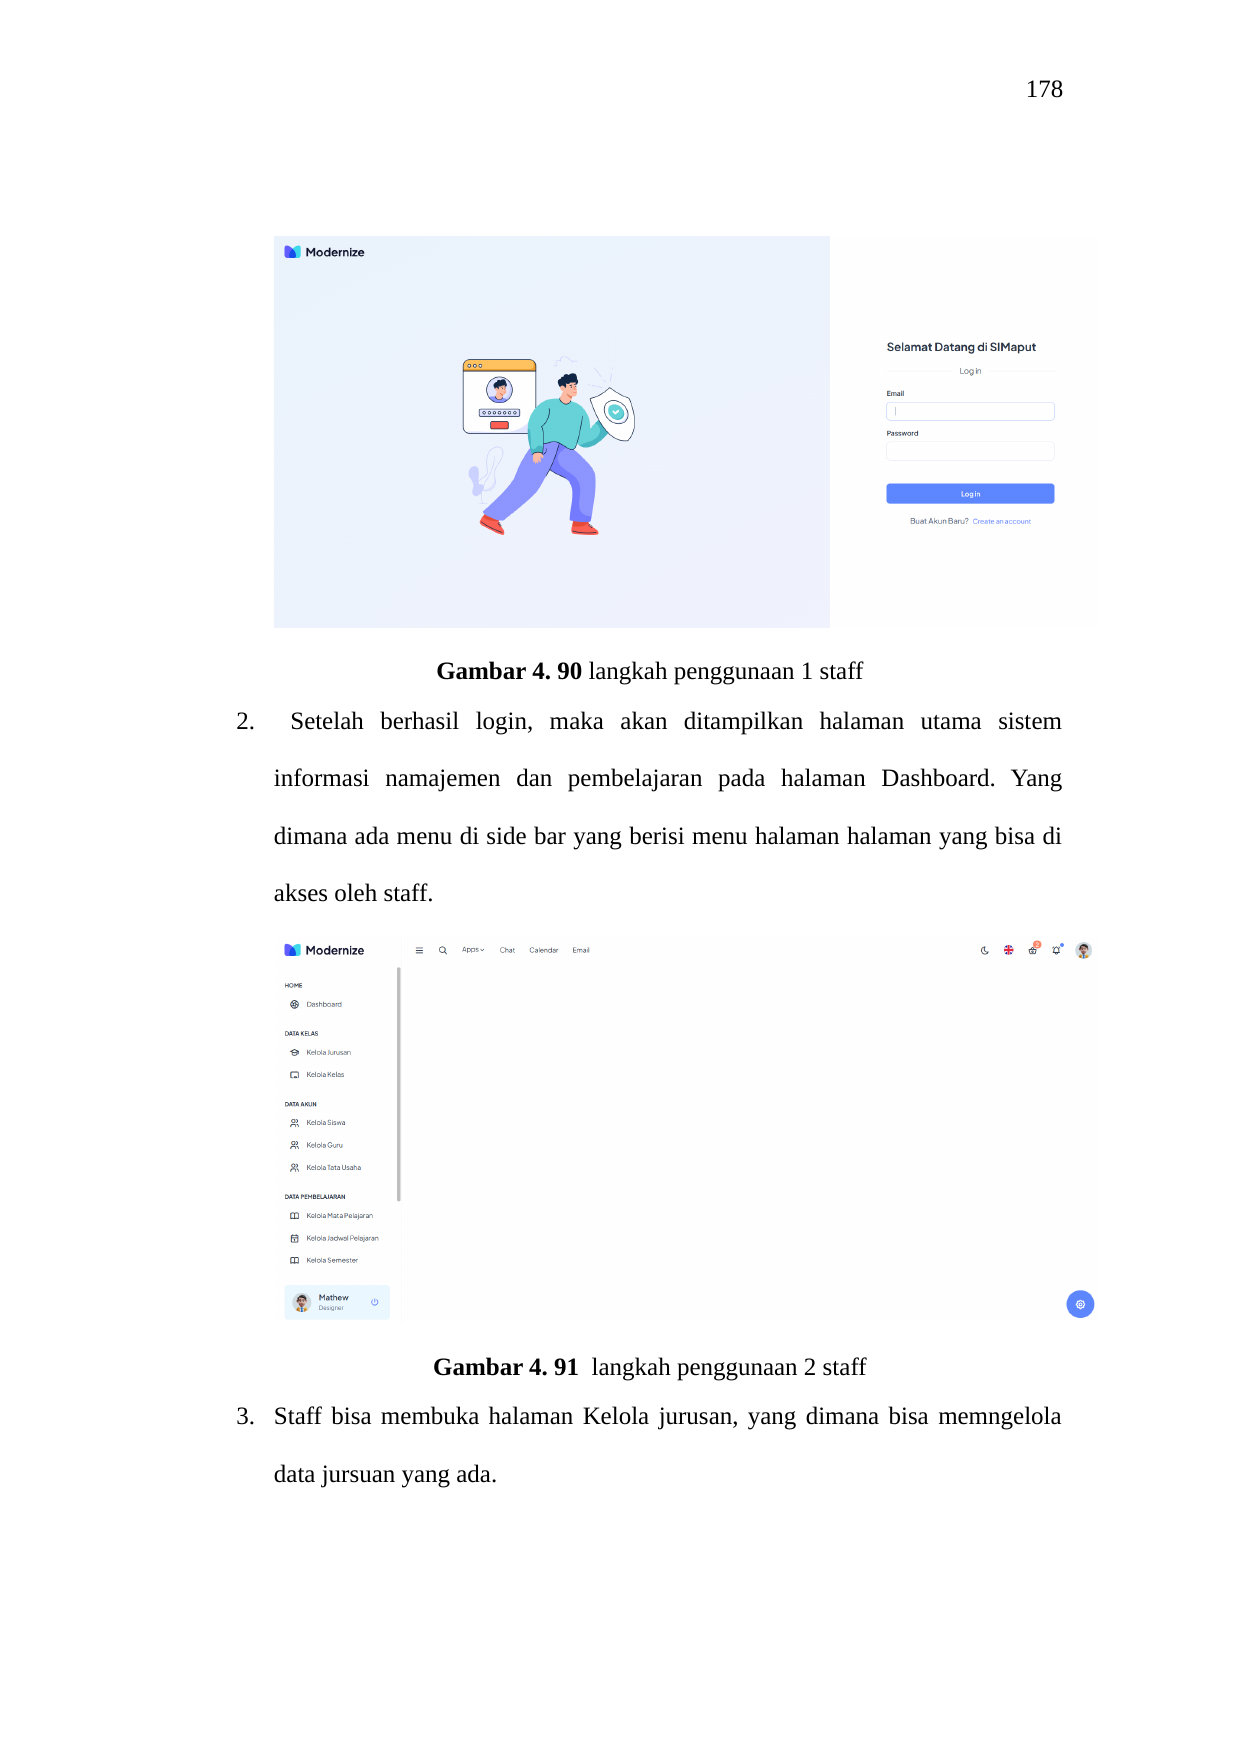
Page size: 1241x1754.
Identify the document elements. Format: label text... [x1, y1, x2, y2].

list Setelah berhasil login, maka akan ditampilkan halaman utama sistem informasi namajemen dan pembelajaran pada halaman Dashboard. Yang dimana ada menu di side bar yang berisi menu halaman halaman yang bisa di akses oleh staff. [236, 706, 1063, 907]
list Staff bisa membuka halaman Kelola jurusan, yang dimana bisa memngelola data jursuan yang ada. [236, 1401, 1063, 1487]
picture [273, 236, 1101, 628]
picture [273, 935, 1101, 1323]
